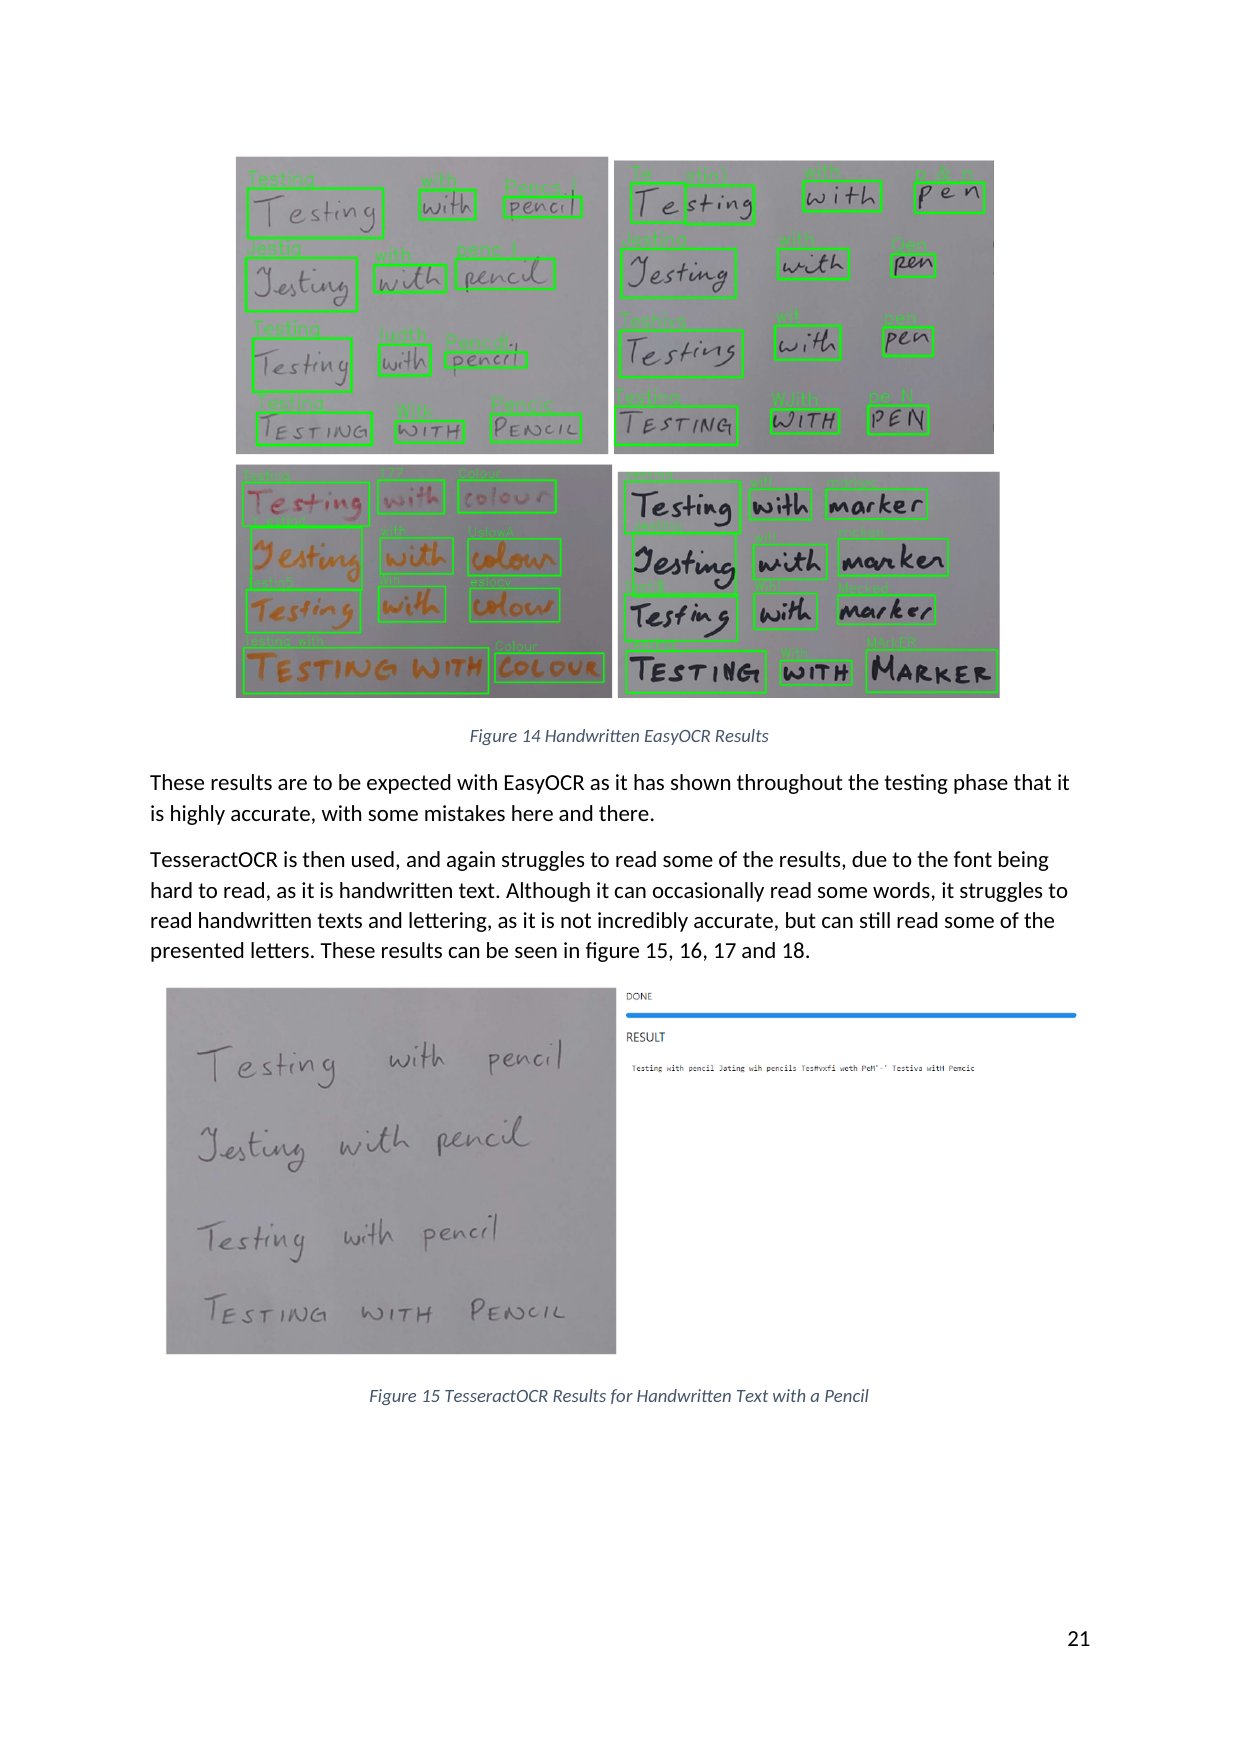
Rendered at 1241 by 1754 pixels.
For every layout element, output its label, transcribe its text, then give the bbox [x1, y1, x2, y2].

picture [162, 983, 1079, 1366]
text TesseractOCR is then used, and again struggles to read some of the results, due to the font being hard to read, as it is handwritten text. Although it can occasionally read some words, it struggles to read handwritten texts and lettering, as it is not incredibly accurate, but can still read some of the presented letters. These results can be seen in figure 15, 16, 17 and 18. [150, 846, 1090, 964]
picture [231, 150, 1009, 706]
text Figure 14 Handwritten EasyOCR Results [150, 725, 1090, 748]
text Figure 15 TesseractOCR Results for Handwritten Text with a Pencil [150, 1385, 1090, 1408]
text These results are to be expected with EasyOCR as it has shown throughout the testing phase that it is highly accurate, with some mistakes here and there. [150, 768, 1090, 827]
